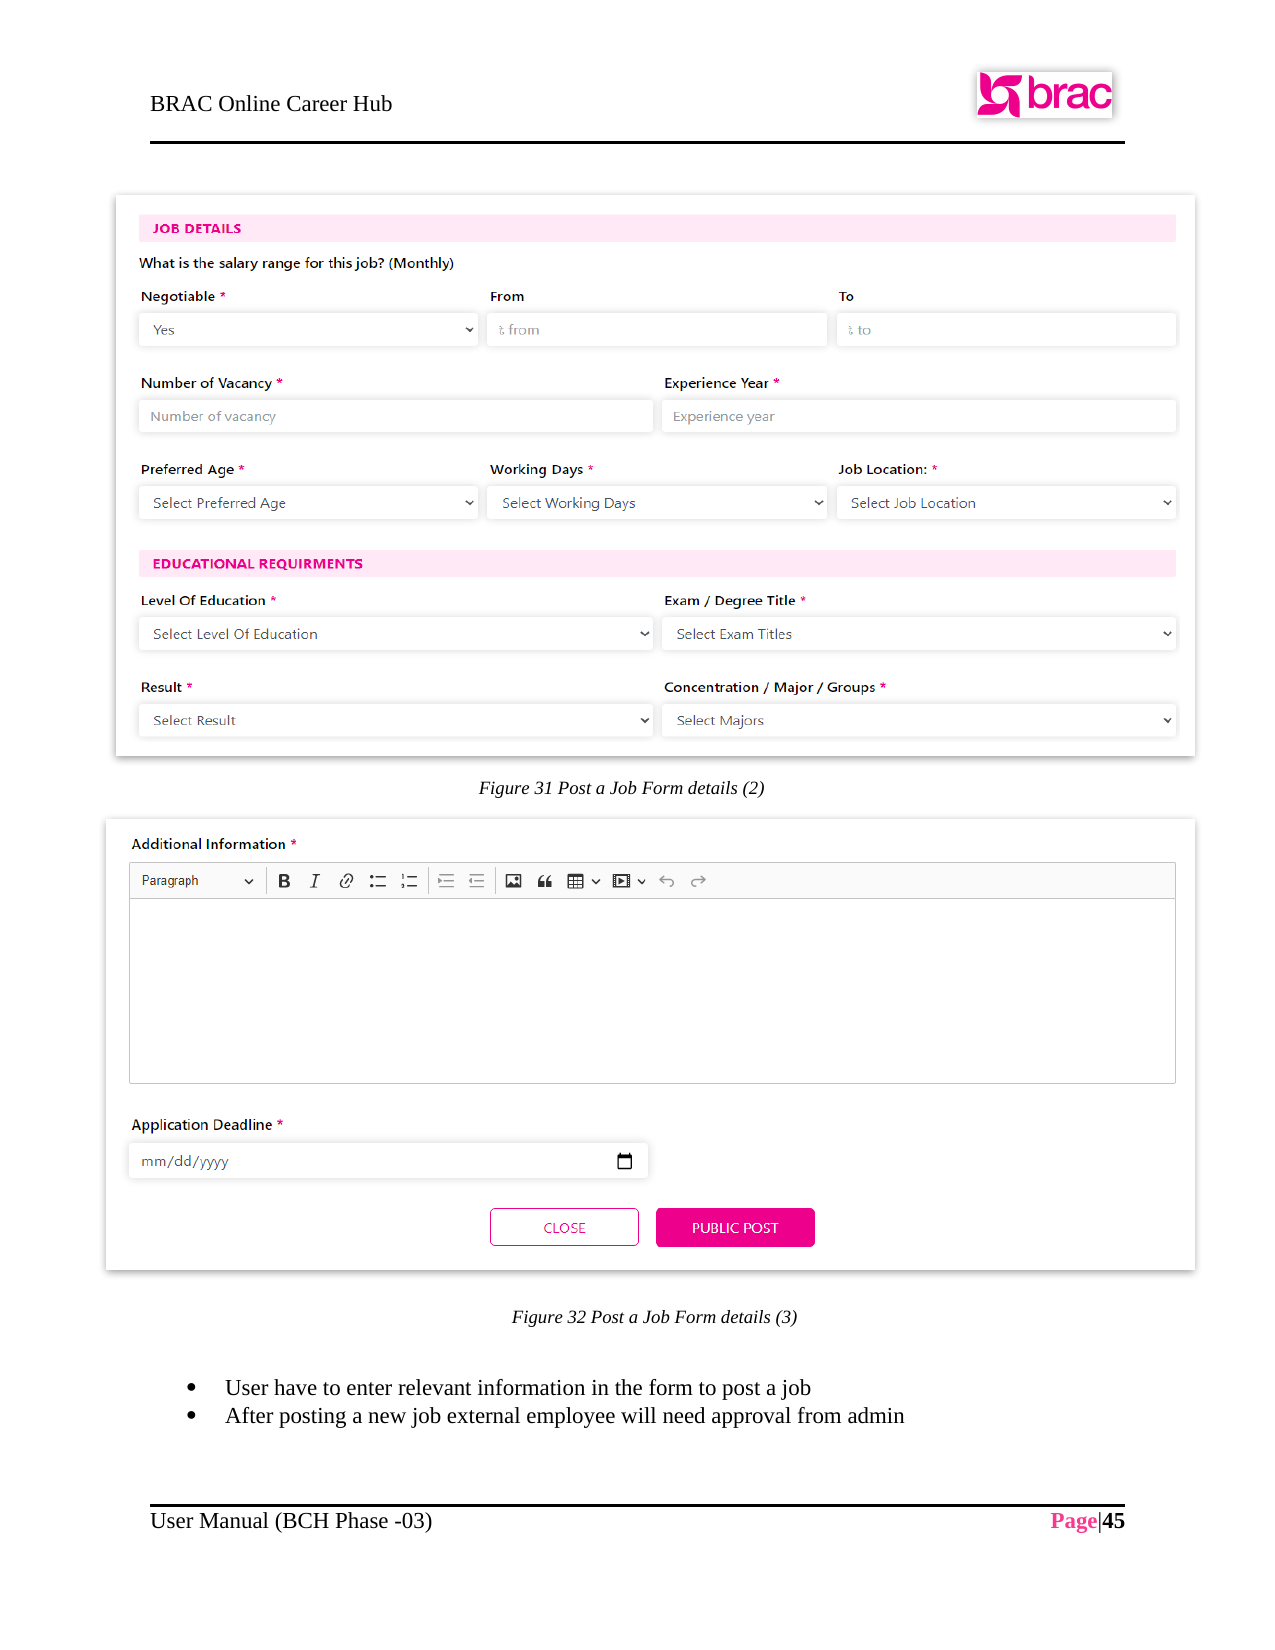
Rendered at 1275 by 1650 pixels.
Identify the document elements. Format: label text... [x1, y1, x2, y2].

picture [130, 210, 1180, 742]
picture [977, 72, 1112, 118]
list User have to enter relevant information in the form to post a job [187, 1374, 1125, 1400]
list After posting a new job external employee will need approval from admin [187, 1402, 1125, 1428]
picture [121, 833, 1181, 1256]
